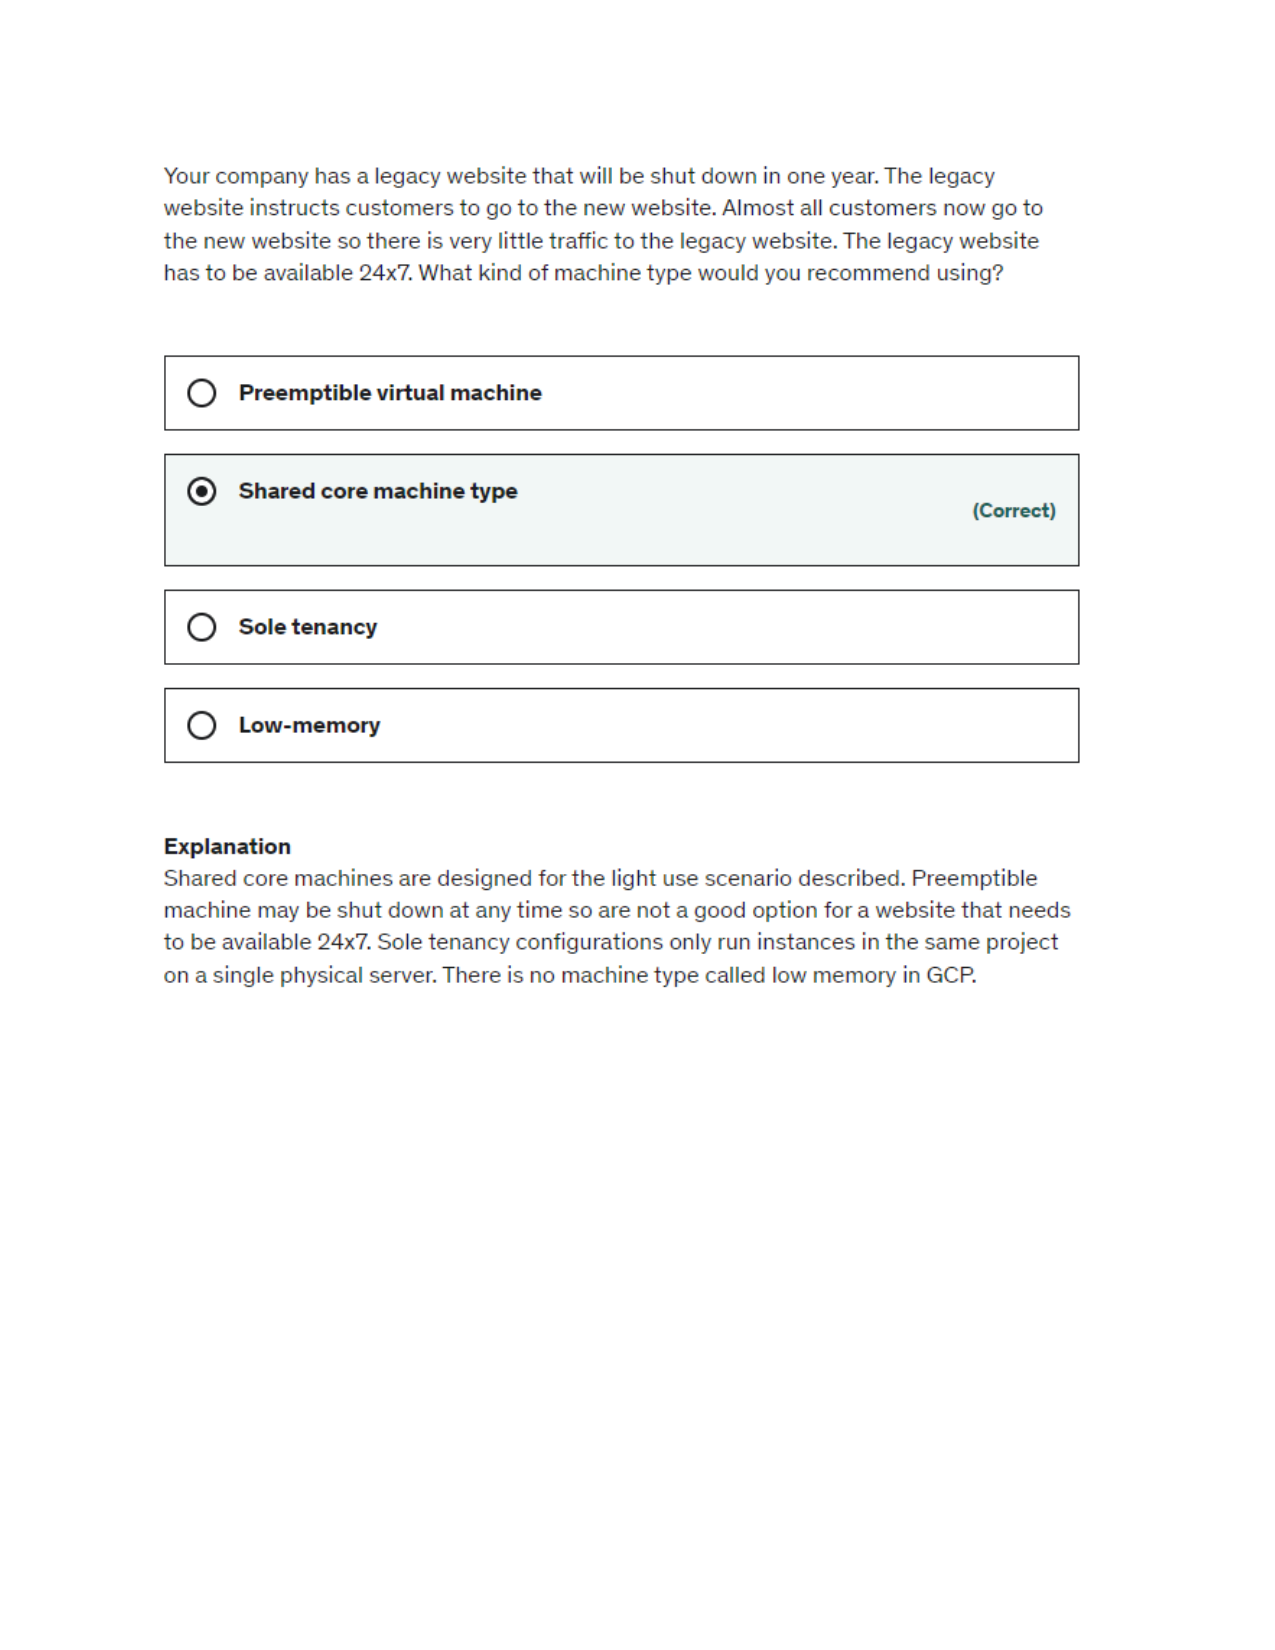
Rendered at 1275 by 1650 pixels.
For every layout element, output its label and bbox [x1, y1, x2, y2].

picture [150, 150, 1125, 1019]
